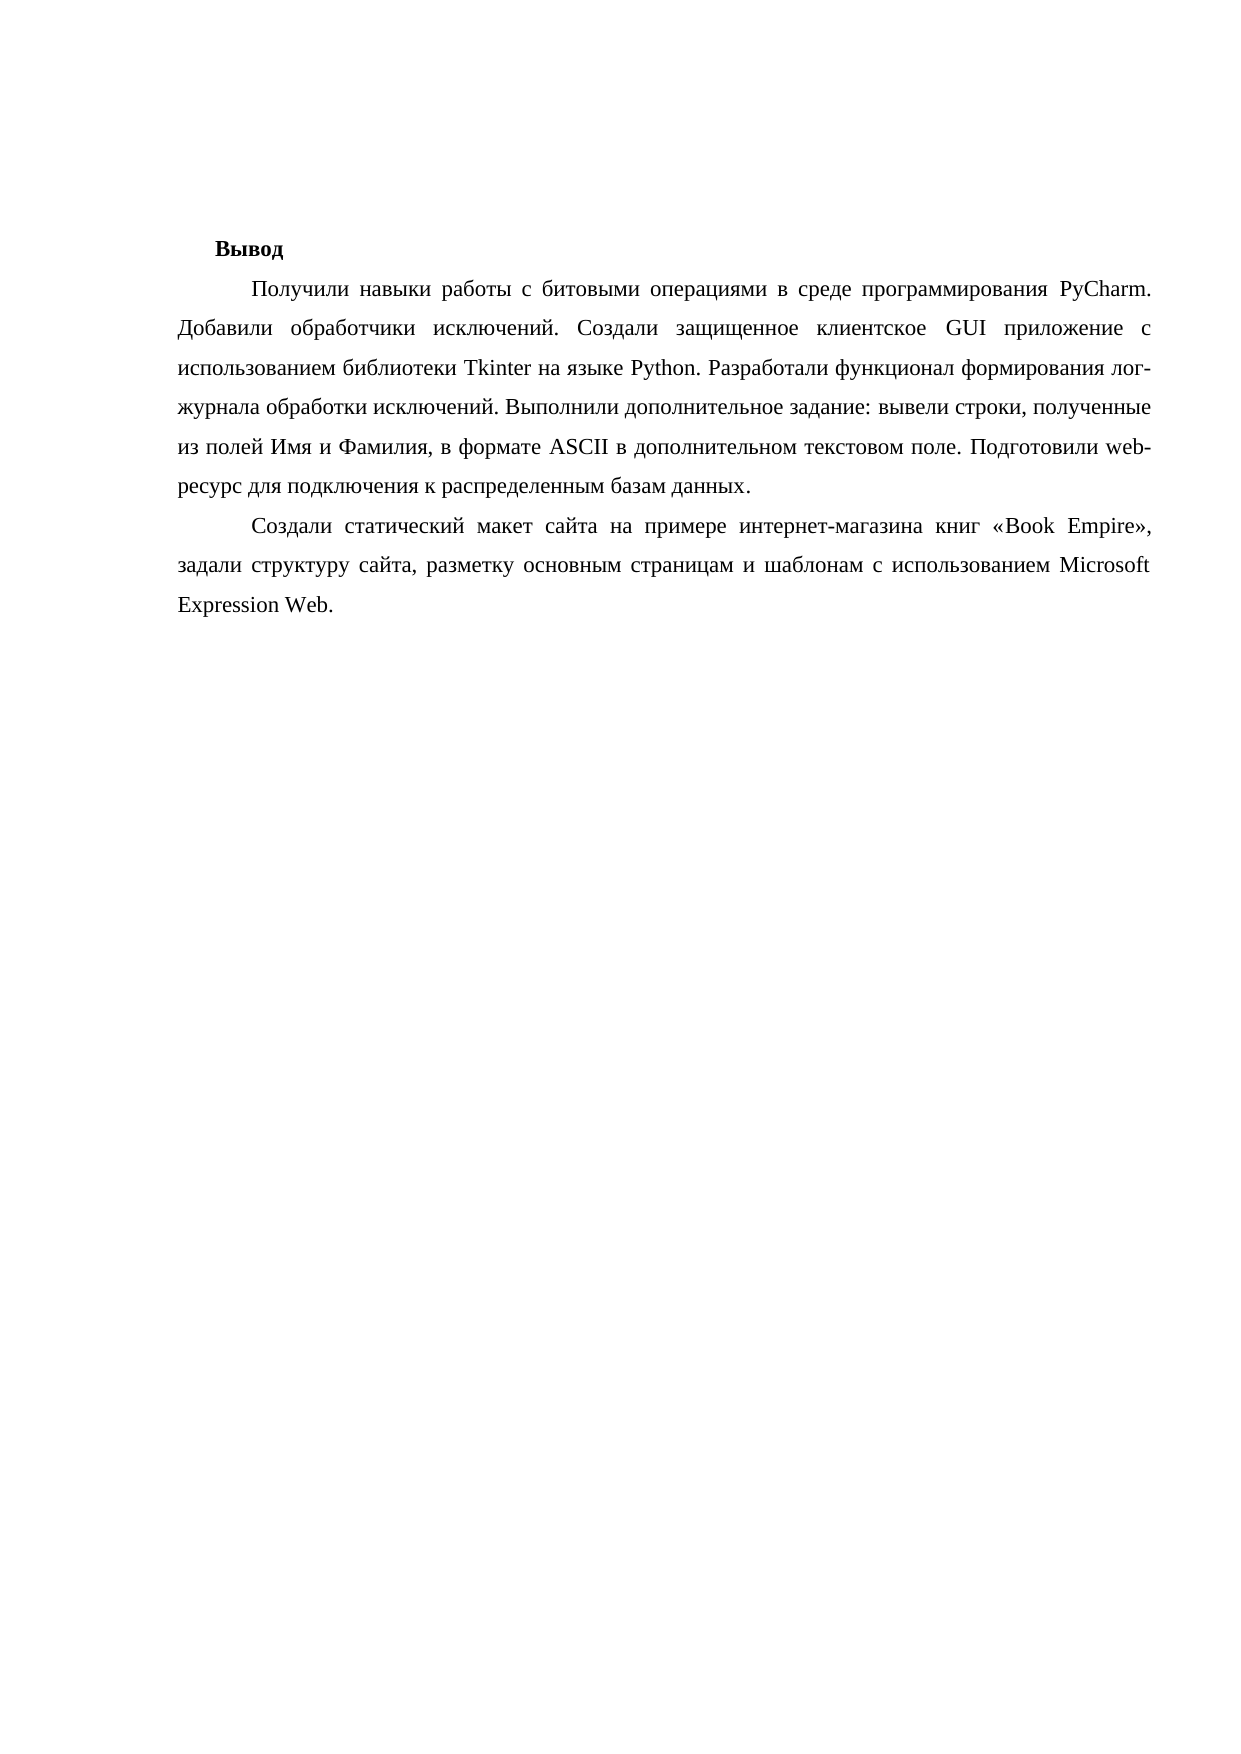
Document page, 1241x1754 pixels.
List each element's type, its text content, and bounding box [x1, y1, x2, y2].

text Создали статический макет сайта на примере интернет-магазина книг «Book Empire», задали структуру сайта, разметку основным страницам и шаблонам с использованием Microsoft Expression Web. [177, 512, 1152, 617]
text Вывод [177, 235, 1152, 262]
text Получили навыки работы с битовыми операциями в среде программирования PyCharm. Добавили обработчики исключений. Создали защищенное клиентское GUI приложение с использованием библиотеки Tkinter на языке Python. Разработали функционал формирования лог-журнала обработки исключений. Выполнили дополнительное задание: вывели строки, полученные из полей Имя и Фамилия, в формате ASCII в дополнительном текстовом поле. Подготовили web-ресурс для подключения к распределенным базам данных. [177, 275, 1152, 498]
